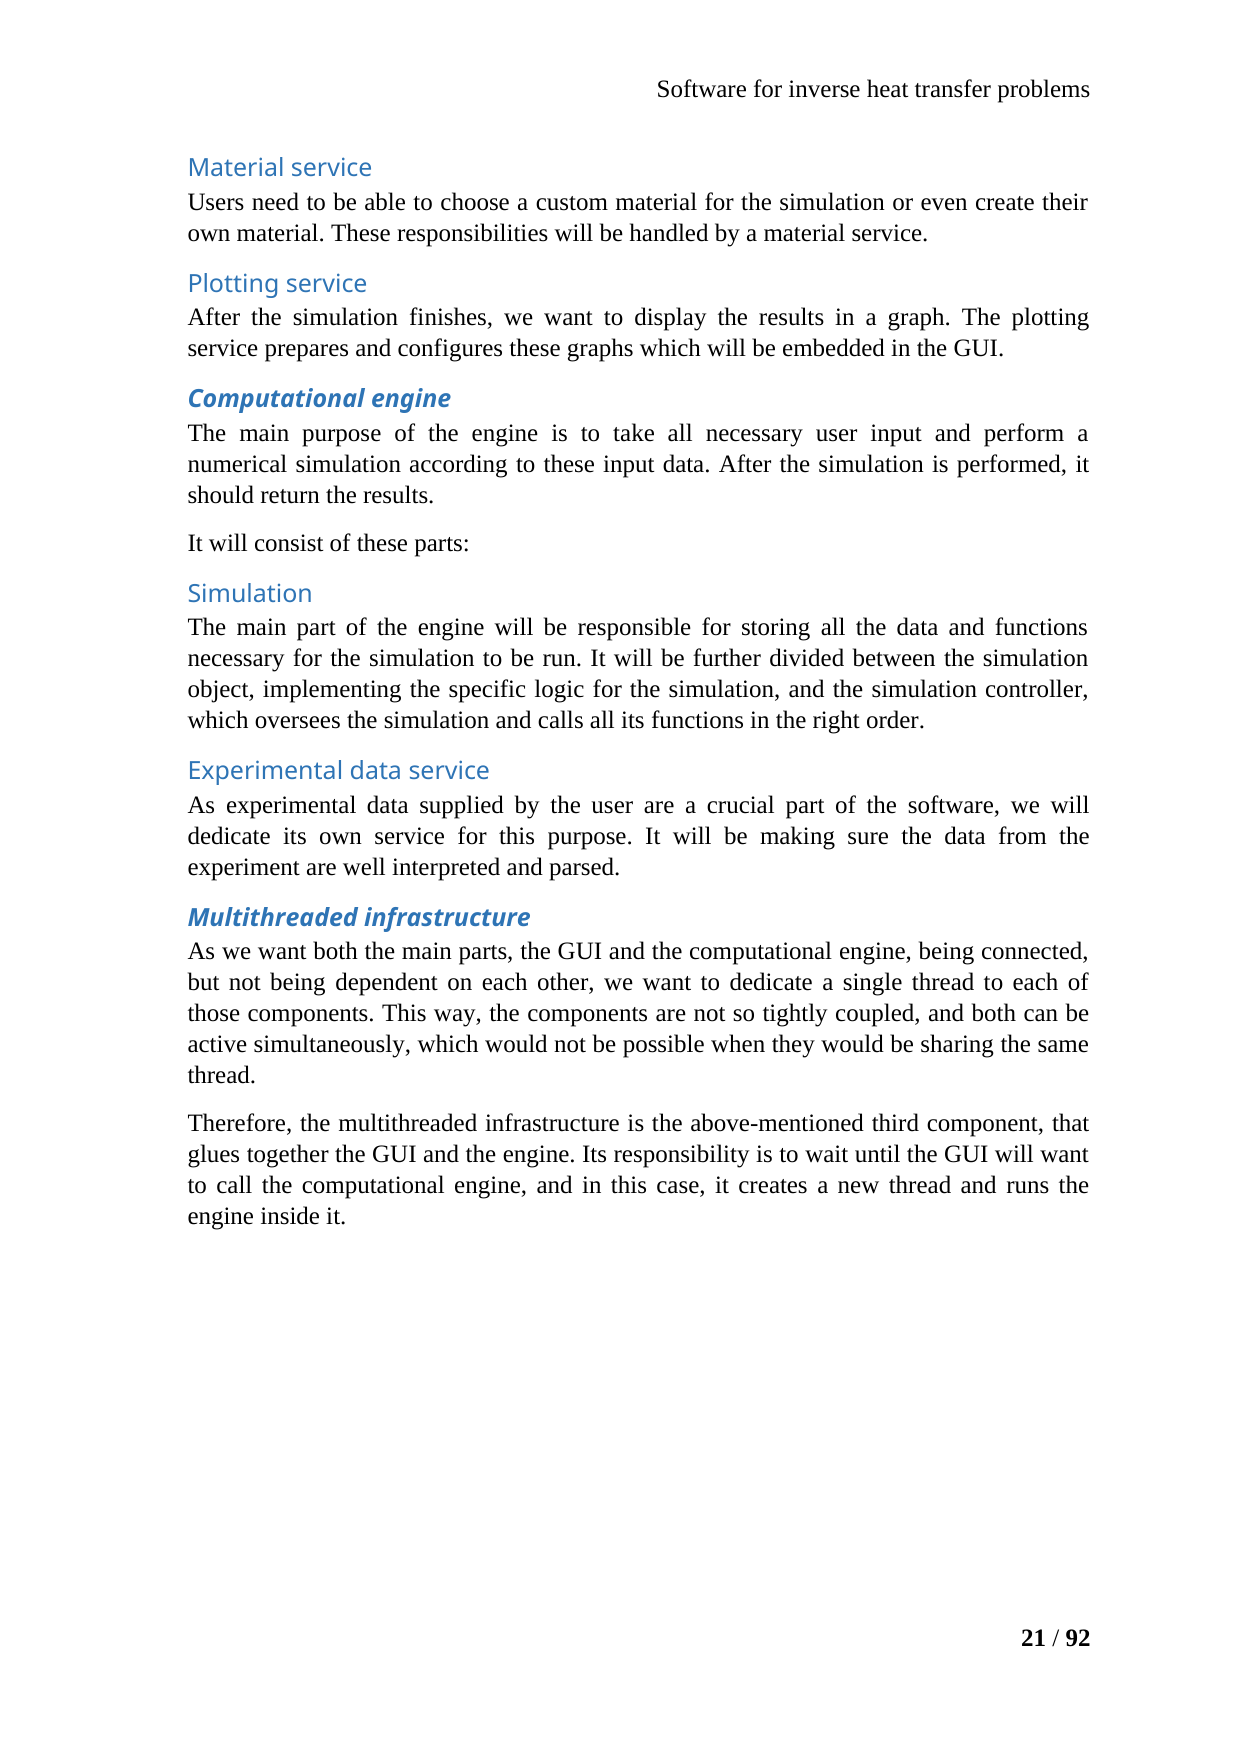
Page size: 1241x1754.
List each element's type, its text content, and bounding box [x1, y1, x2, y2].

text Users need to be able to choose a custom material for the simulation or even create their own material. These responsibilities will be handled by a material service. [187, 187, 1090, 247]
text It will consist of these parts: [187, 528, 1090, 556]
text Therefore, the multithreaded infrastructure is the above-mentioned third component, that glues together the GUI and the engine. Its responsibility is to wait until the GUI will want to call the computational engine, and in this case, it creates a new thread and runs the engine inside it. [187, 1108, 1090, 1230]
text As experimental data supplied by the user are a crucial part of the software, we will dedicate its own service for this purpose. It will be making sure the data from the experiment are well interpreted and parsed. [187, 790, 1090, 881]
subtitle Plotting service [187, 266, 1090, 299]
subtitle Experimental data service [187, 753, 1090, 787]
subtitle Simulation [187, 575, 1090, 609]
text As we want both the main parts, the GUI and the computational engine, being connected, but not being dependent on each other, we want to dedicate a single thread to each of those components. This way, the components are not so tightly coupled, and both can be active simultaneously, which would not be possible when they would be sharing the same thread. [187, 936, 1090, 1089]
text The main purpose of the engine is to take all necessary user input and perform a numerical simulation according to these input data. After the simulation is performed, it should return the results. [187, 418, 1090, 509]
text The main part of the engine will be responsible for storing all the data and functions necessary for the simulation to be run. It will be further divided between the simulation object, implementing the specific logic for the simulation, and the simulation controller, which oversees the simulation and calls all its functions in the right order. [187, 612, 1090, 734]
text After the simulation finishes, we want to display the results in a graph. The plotting service prepares and configures these graphs which will be embedded in the GUI. [187, 302, 1090, 362]
subtitle Computational engine [187, 381, 1090, 415]
subtitle Multithreaded infrastructure [187, 899, 1090, 933]
subtitle Material service [187, 150, 1090, 184]
